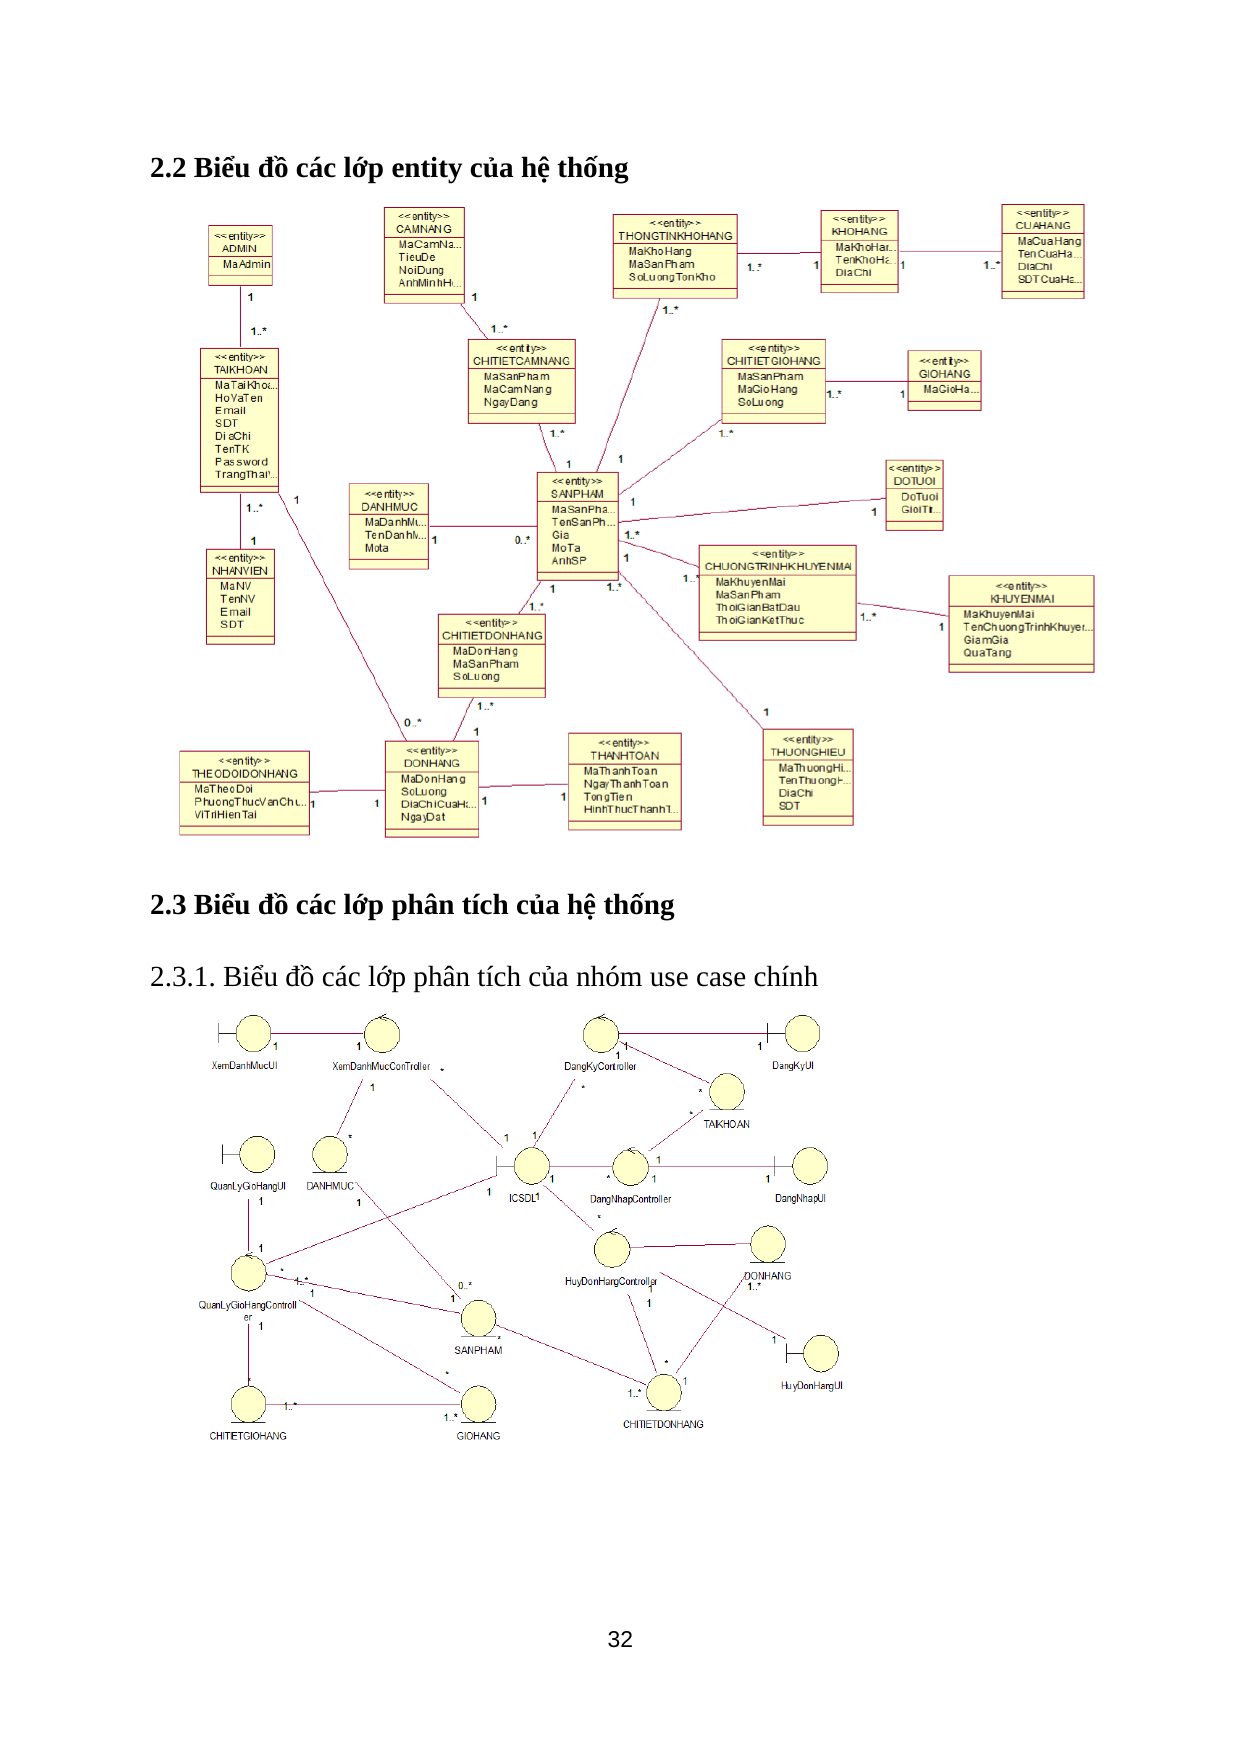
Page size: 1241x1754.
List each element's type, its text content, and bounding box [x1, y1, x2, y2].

picture [150, 997, 872, 1478]
subtitle 2.2 Biểu đồ các lớp entity của hệ thống [150, 150, 1090, 183]
subtitle 2.3 Biểu đồ các lớp phân tích của hệ thống [150, 887, 1090, 921]
picture [179, 201, 1115, 850]
